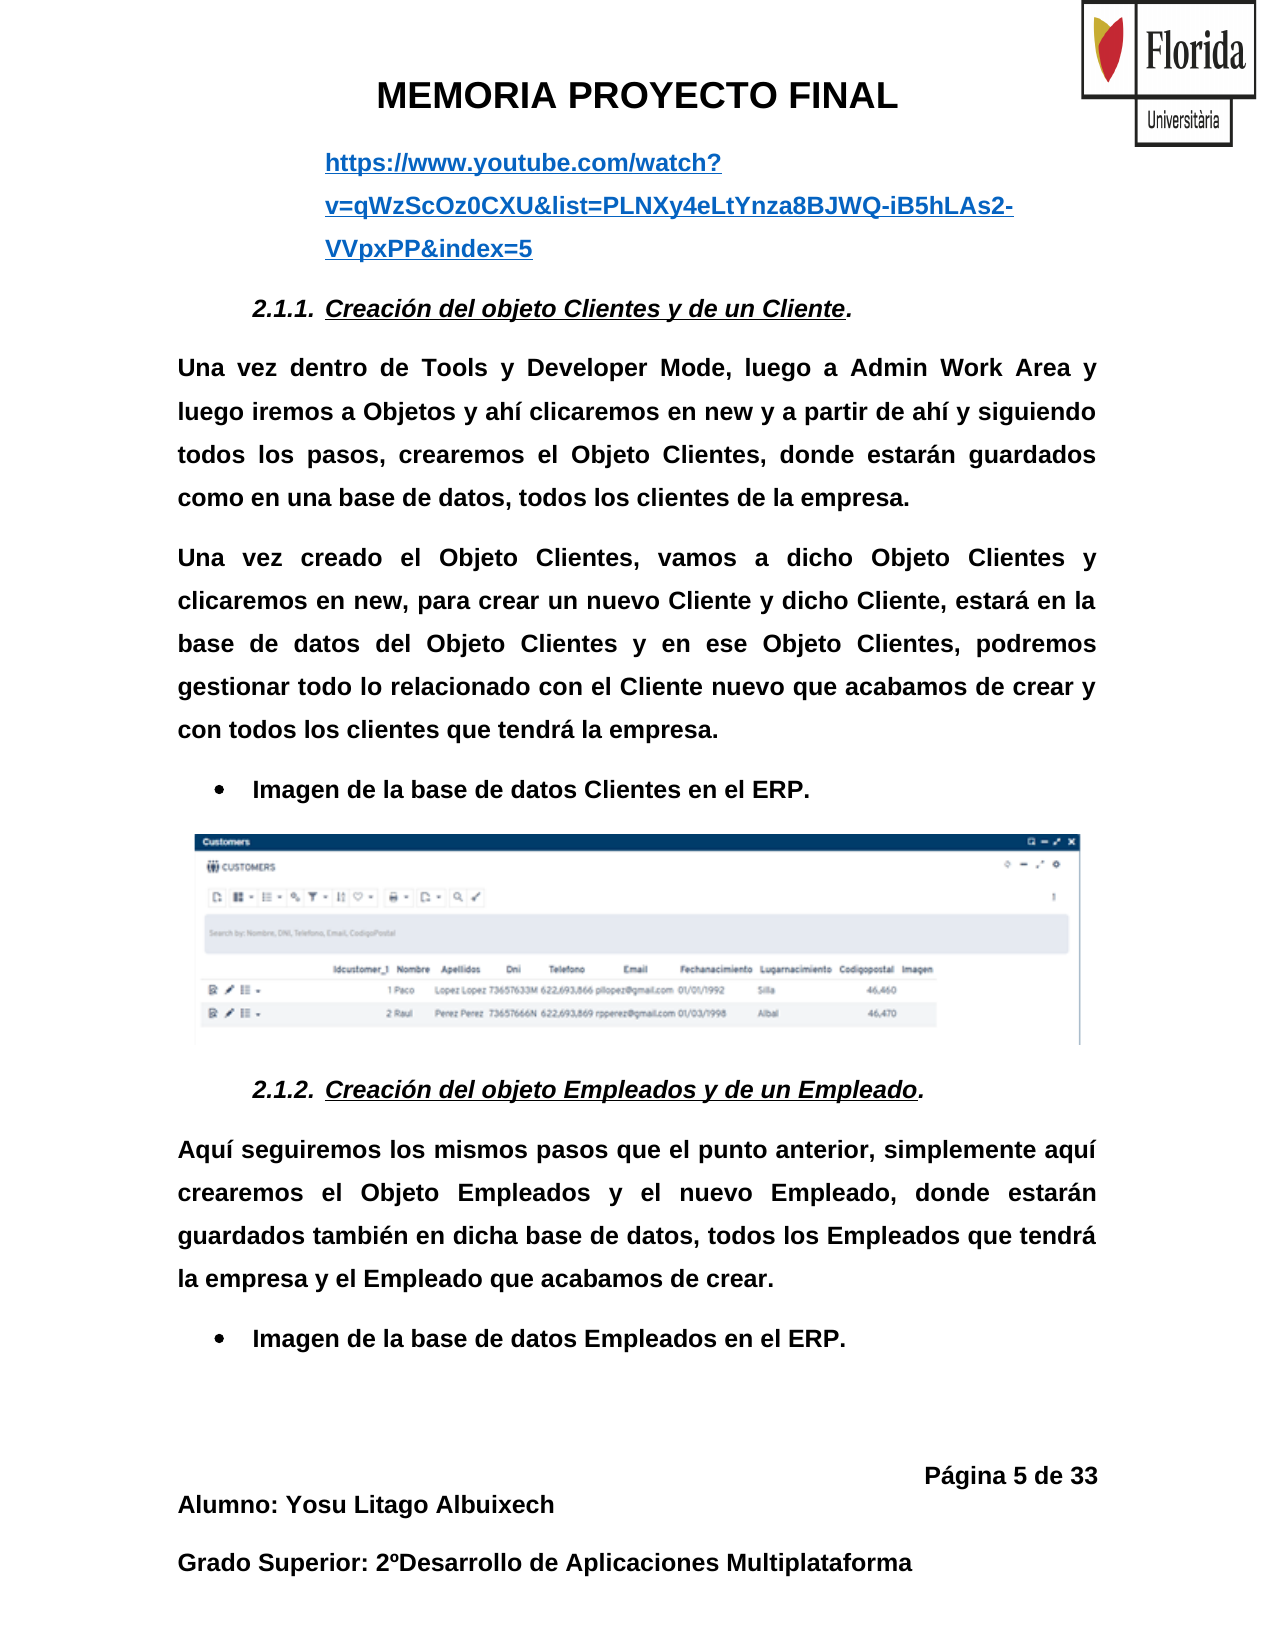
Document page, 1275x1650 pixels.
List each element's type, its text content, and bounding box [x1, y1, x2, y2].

list Imagen de la base de datos Empleados en el ERP. [215, 1324, 1098, 1353]
text Aquí seguiremos los mismos pasos que el punto anterior, simplemente aquí crearemos el Objeto Empleados y el nuevo Empleado, donde estarán guardados también en dicha base de datos, todos los Empleados que tendrá la empresa y el Empleado que acabamos de crear. [177, 1134, 1098, 1293]
picture [194, 834, 1081, 1045]
list Imagen de la base de datos Clientes en el ERP. [215, 775, 1098, 804]
text Una vez dentro de Tools y Developer Mode, luego a Admin Work Area y luego iremos a Objetos y ahí clicaremos en new y a partir de ahí y siguiendo todos los pasos, crearemos el Objeto Clientes, donde estarán guardados como en una base de datos, todos los clientes de la empresa. [177, 353, 1098, 512]
text https://www.youtube.com/watch?v=qWzScOz0CXU&list=PLNXy4eLtYnza8BJWQ-iB5hLAs2-VVpxPP&index=5 [325, 148, 1098, 263]
list Creación del objeto Clientes y de un Cliente. [252, 294, 1098, 322]
picture [1081, 0, 1257, 147]
list Creación del objeto Empleados y de un Empleado. [252, 1075, 1098, 1103]
text Una vez creado el Objeto Clientes, vamos a dicho Objeto Clientes y clicaremos en new, para crear un nuevo Cliente y dicho Cliente, estará en la base de datos del Objeto Clientes y en ese Objeto Clientes, podremos gestionar todo lo relacionado con el Cliente nuevo que acabamos de crear y con todos los clientes que tendrá la empresa. [177, 543, 1098, 744]
